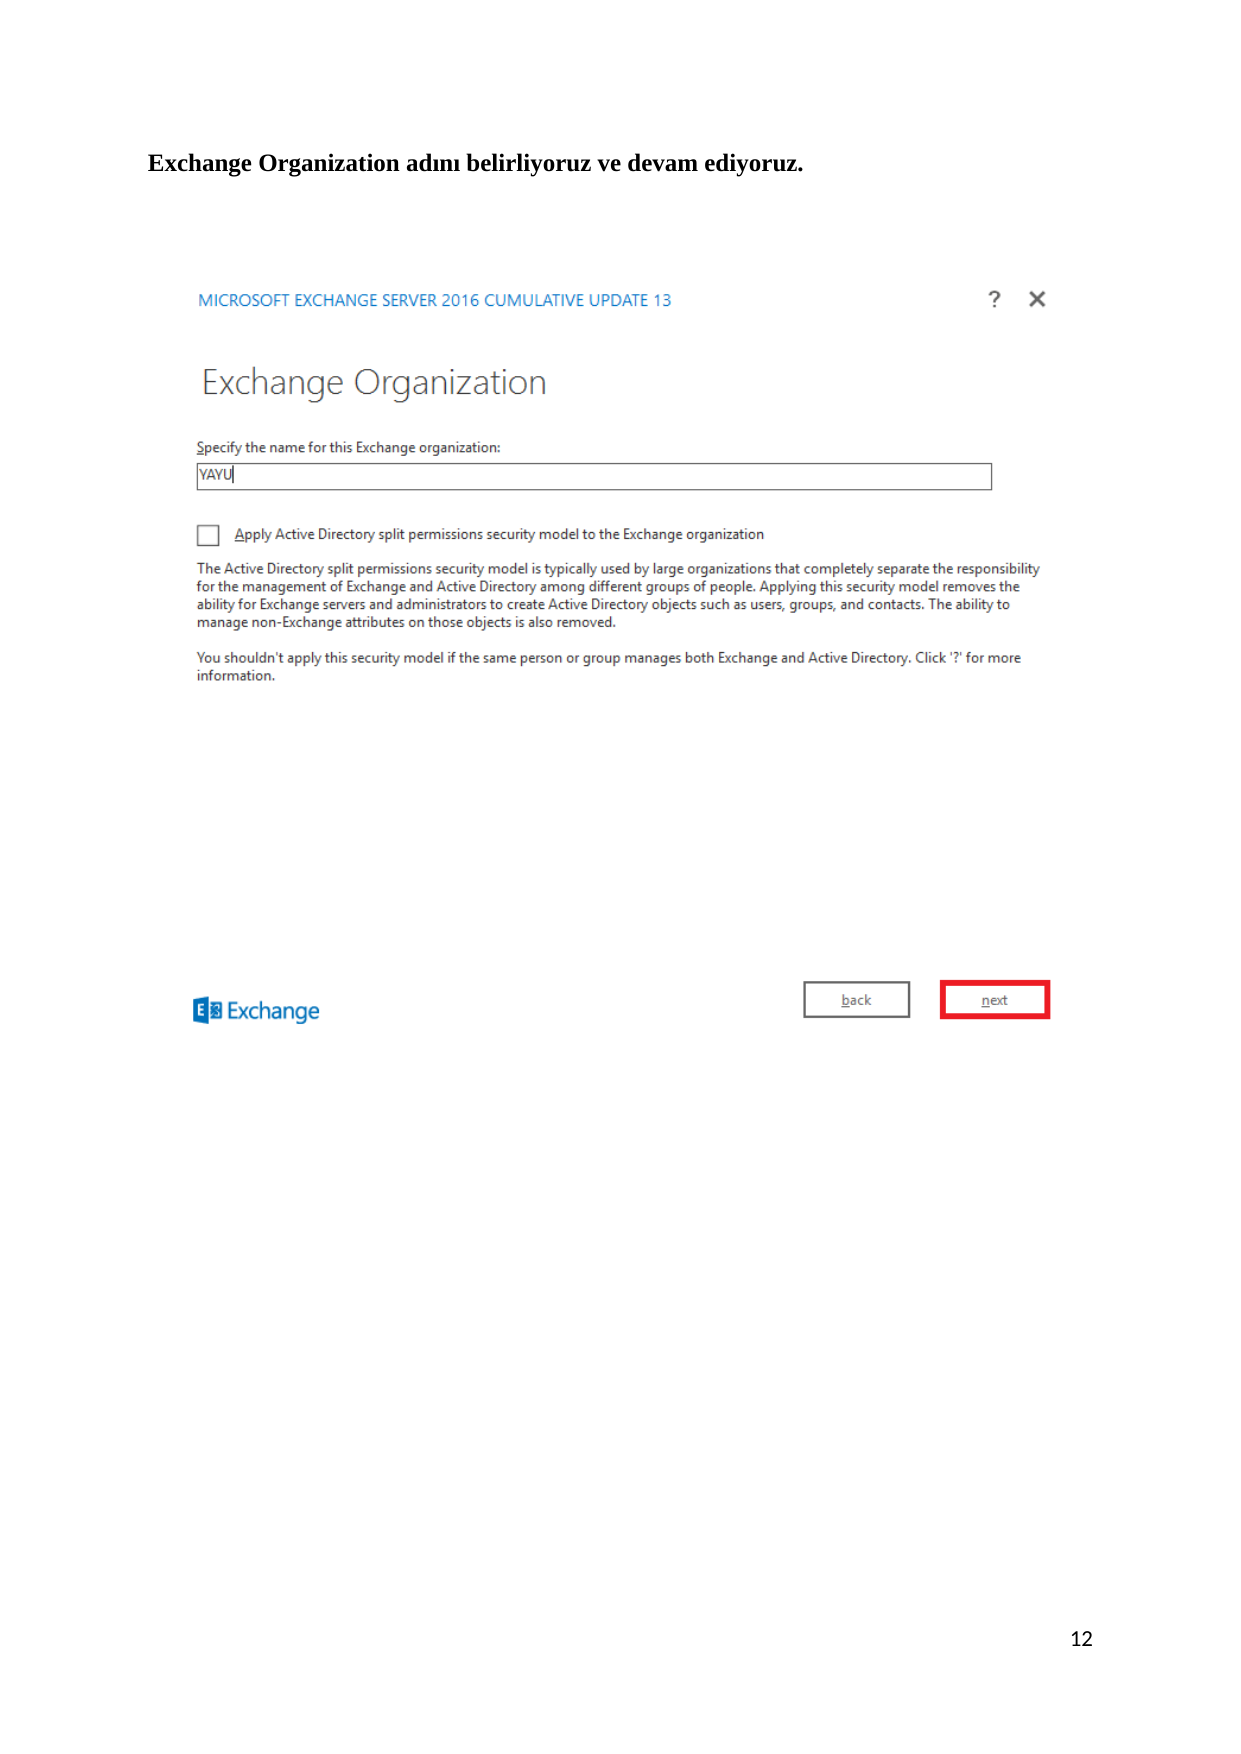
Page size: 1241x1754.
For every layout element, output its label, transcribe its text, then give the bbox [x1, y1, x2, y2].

text Exchange Organization adını belirliyoruz ve devam ediyoruz. [148, 148, 1093, 176]
picture [147, 243, 1092, 1068]
